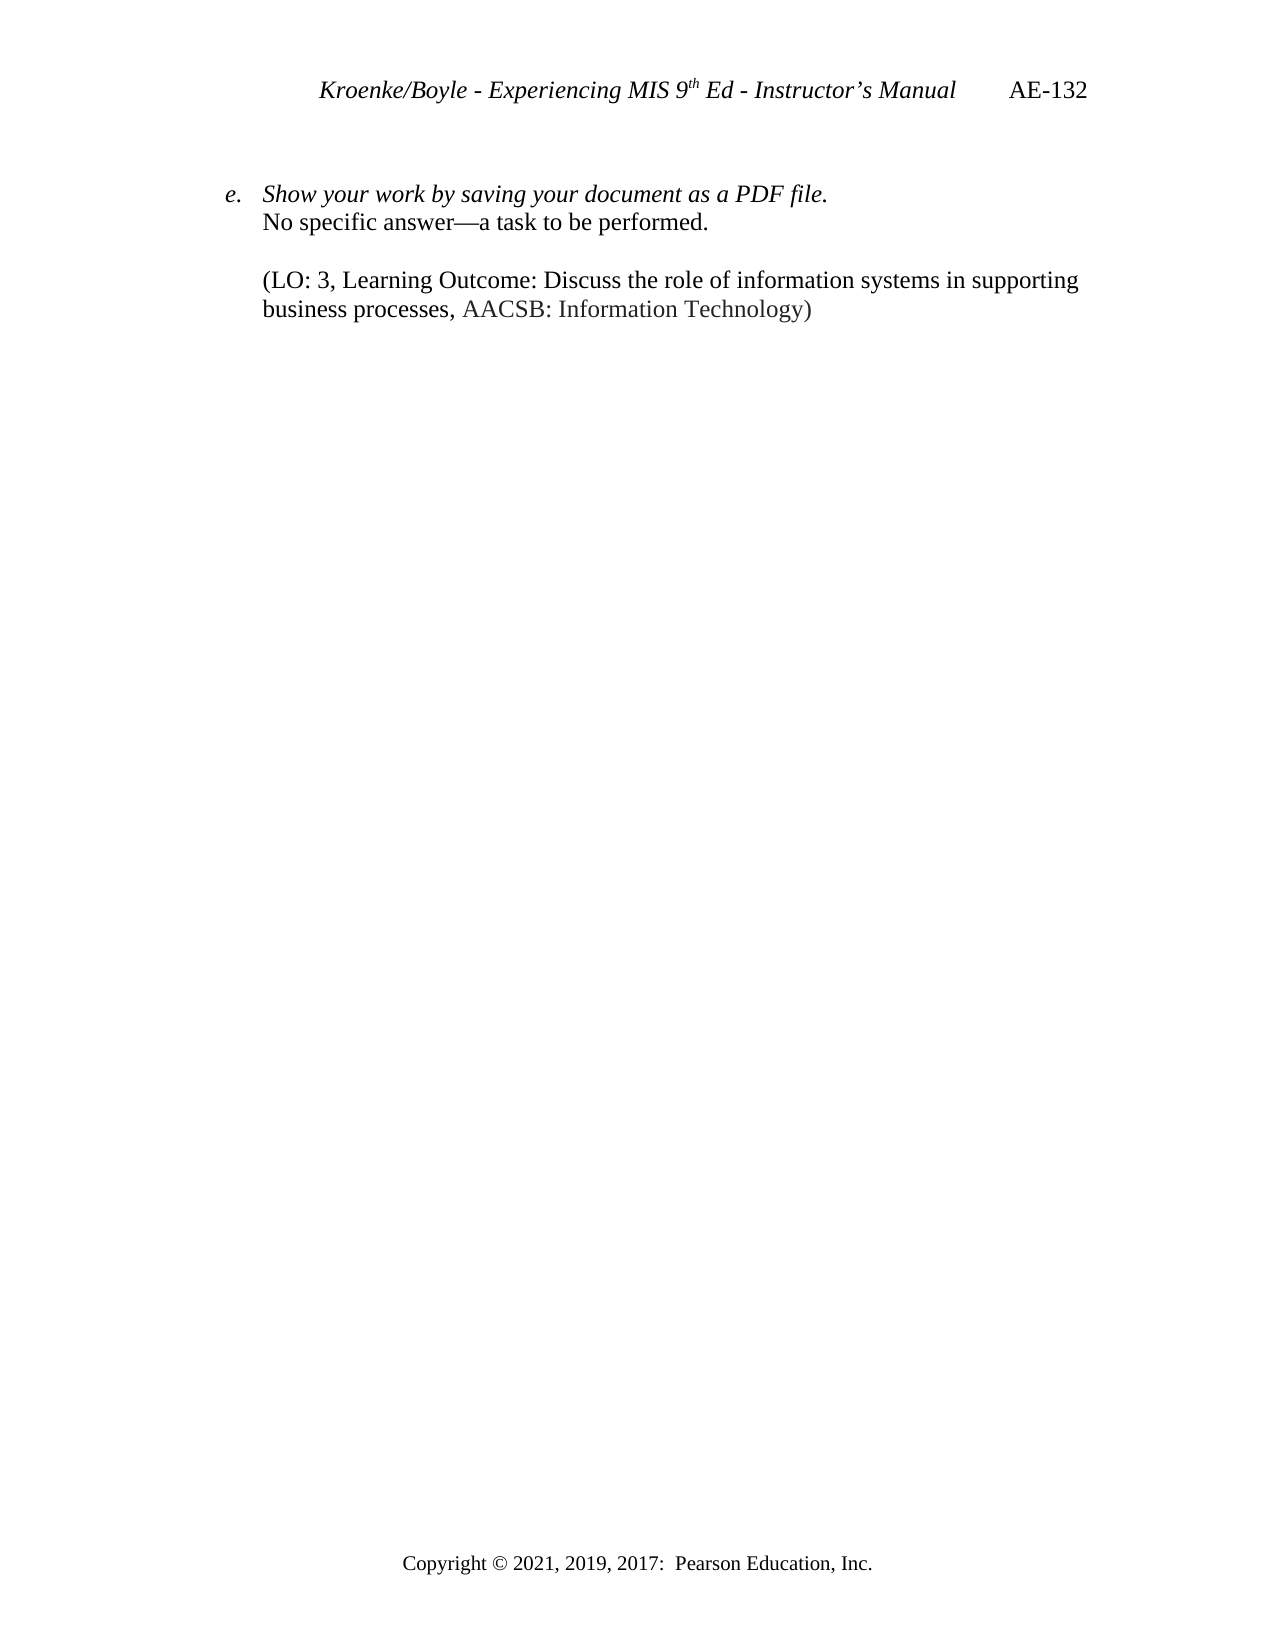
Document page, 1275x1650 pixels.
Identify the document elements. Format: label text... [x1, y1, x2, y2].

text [262, 265, 1087, 322]
text No specific answer—a task to be performed. [262, 207, 1087, 236]
list Show your work by saving your document as a PDF file. [225, 179, 1087, 207]
